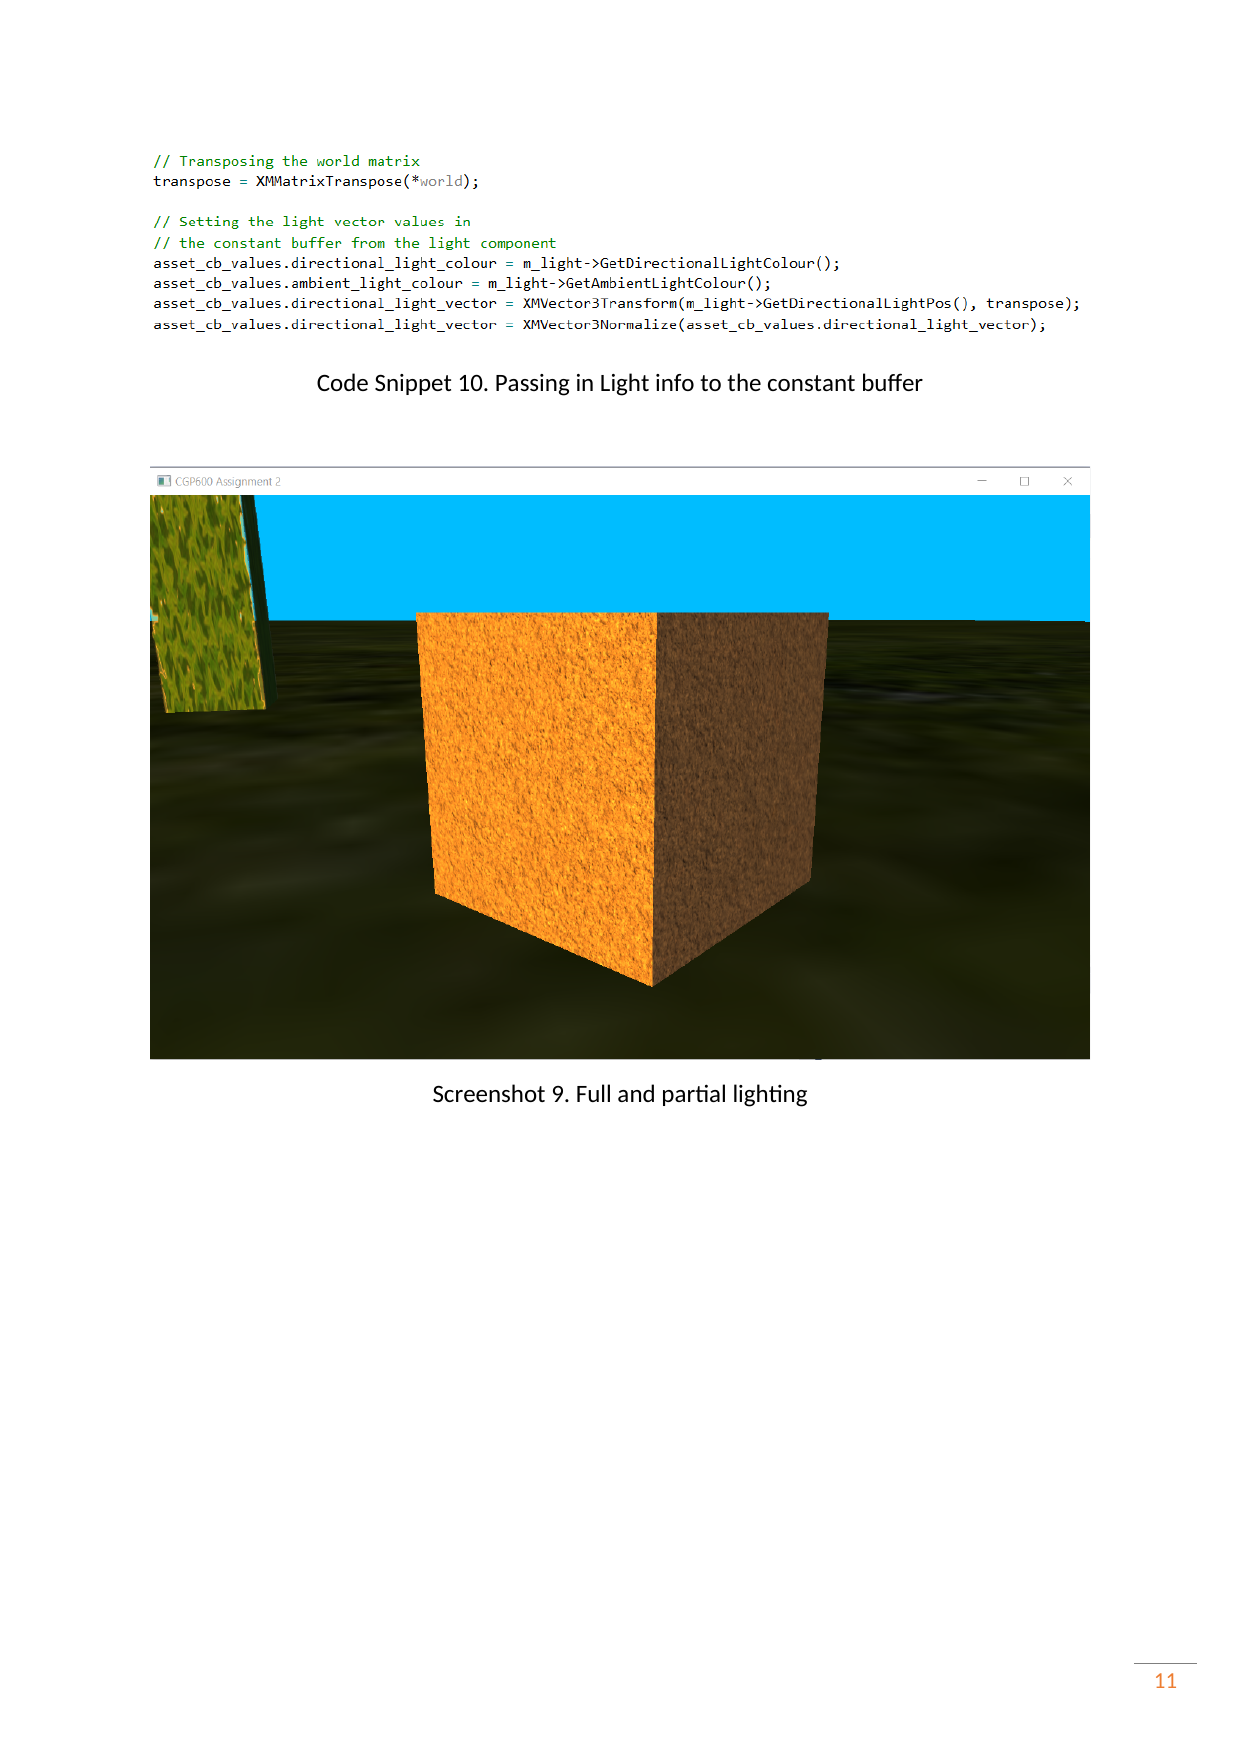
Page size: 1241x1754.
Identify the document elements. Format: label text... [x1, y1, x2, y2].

text Screenshot 9. Full and partial lighting [150, 1078, 1090, 1109]
picture [150, 466, 1091, 1060]
text Code Snippet 10. Passing in Light info to the constant buffer [150, 367, 1090, 398]
picture [150, 150, 1091, 349]
